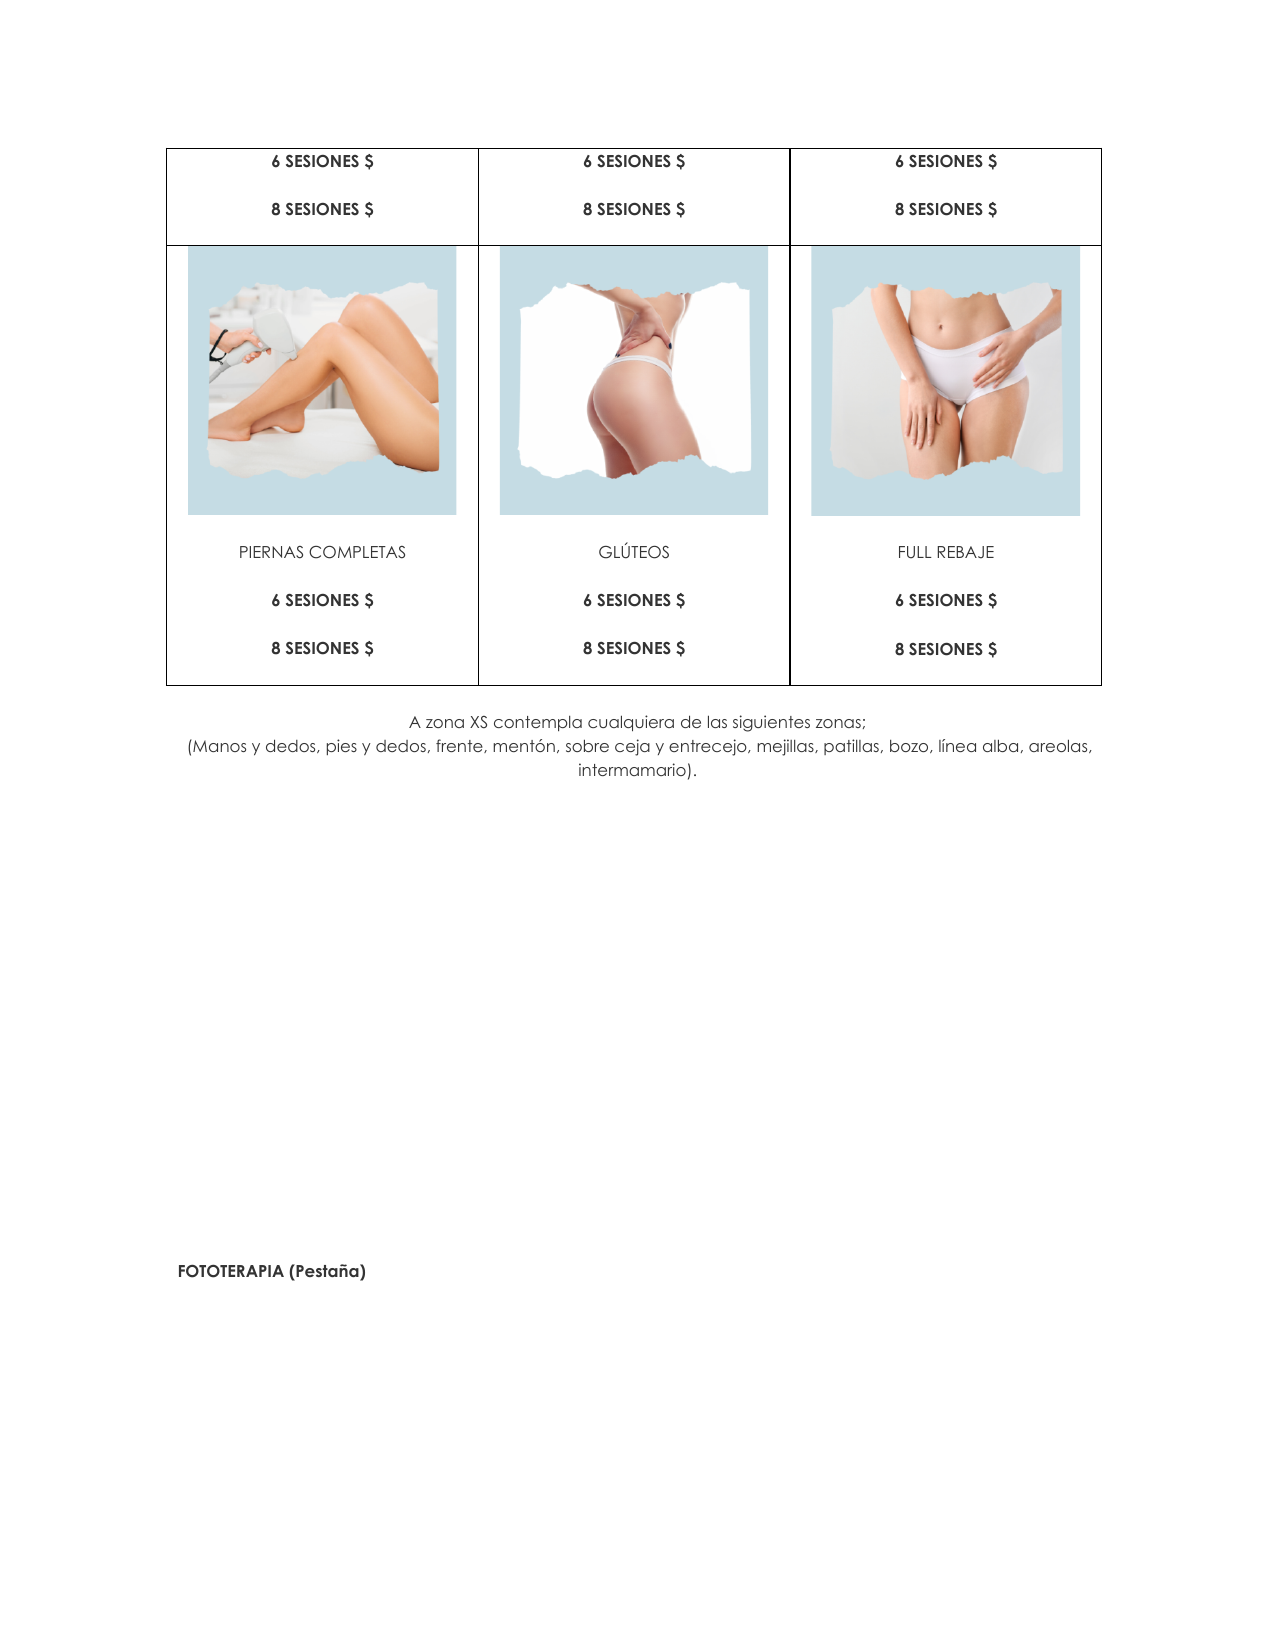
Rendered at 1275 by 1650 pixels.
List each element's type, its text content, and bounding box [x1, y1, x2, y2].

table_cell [791, 149, 1101, 245]
picture [499, 246, 769, 515]
text A zona XS contempla cualquiera de las siguientes zonas; [177, 709, 1098, 733]
table_cell PIERNAS COMPLETAS 6 SESIONES $ 8 SESIONES $ [167, 246, 478, 685]
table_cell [167, 149, 478, 245]
text FOTOTERAPIA (Pestaña) [177, 1258, 1098, 1282]
picture [811, 246, 1081, 516]
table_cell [479, 149, 789, 245]
table_cell GLÚTEOS 6 SESIONES $ 8 SESIONES $ [479, 246, 789, 685]
text (Manos y dedos, pies y dedos, frente, mentón, sobre ceja y entrecejo, mejillas, patillas, bozo, línea alba, areolas, intermamario). [177, 733, 1098, 781]
table_cell FULL REBAJE 6 SESIONES $ 8 SESIONES $ [791, 246, 1101, 685]
picture [188, 246, 457, 515]
